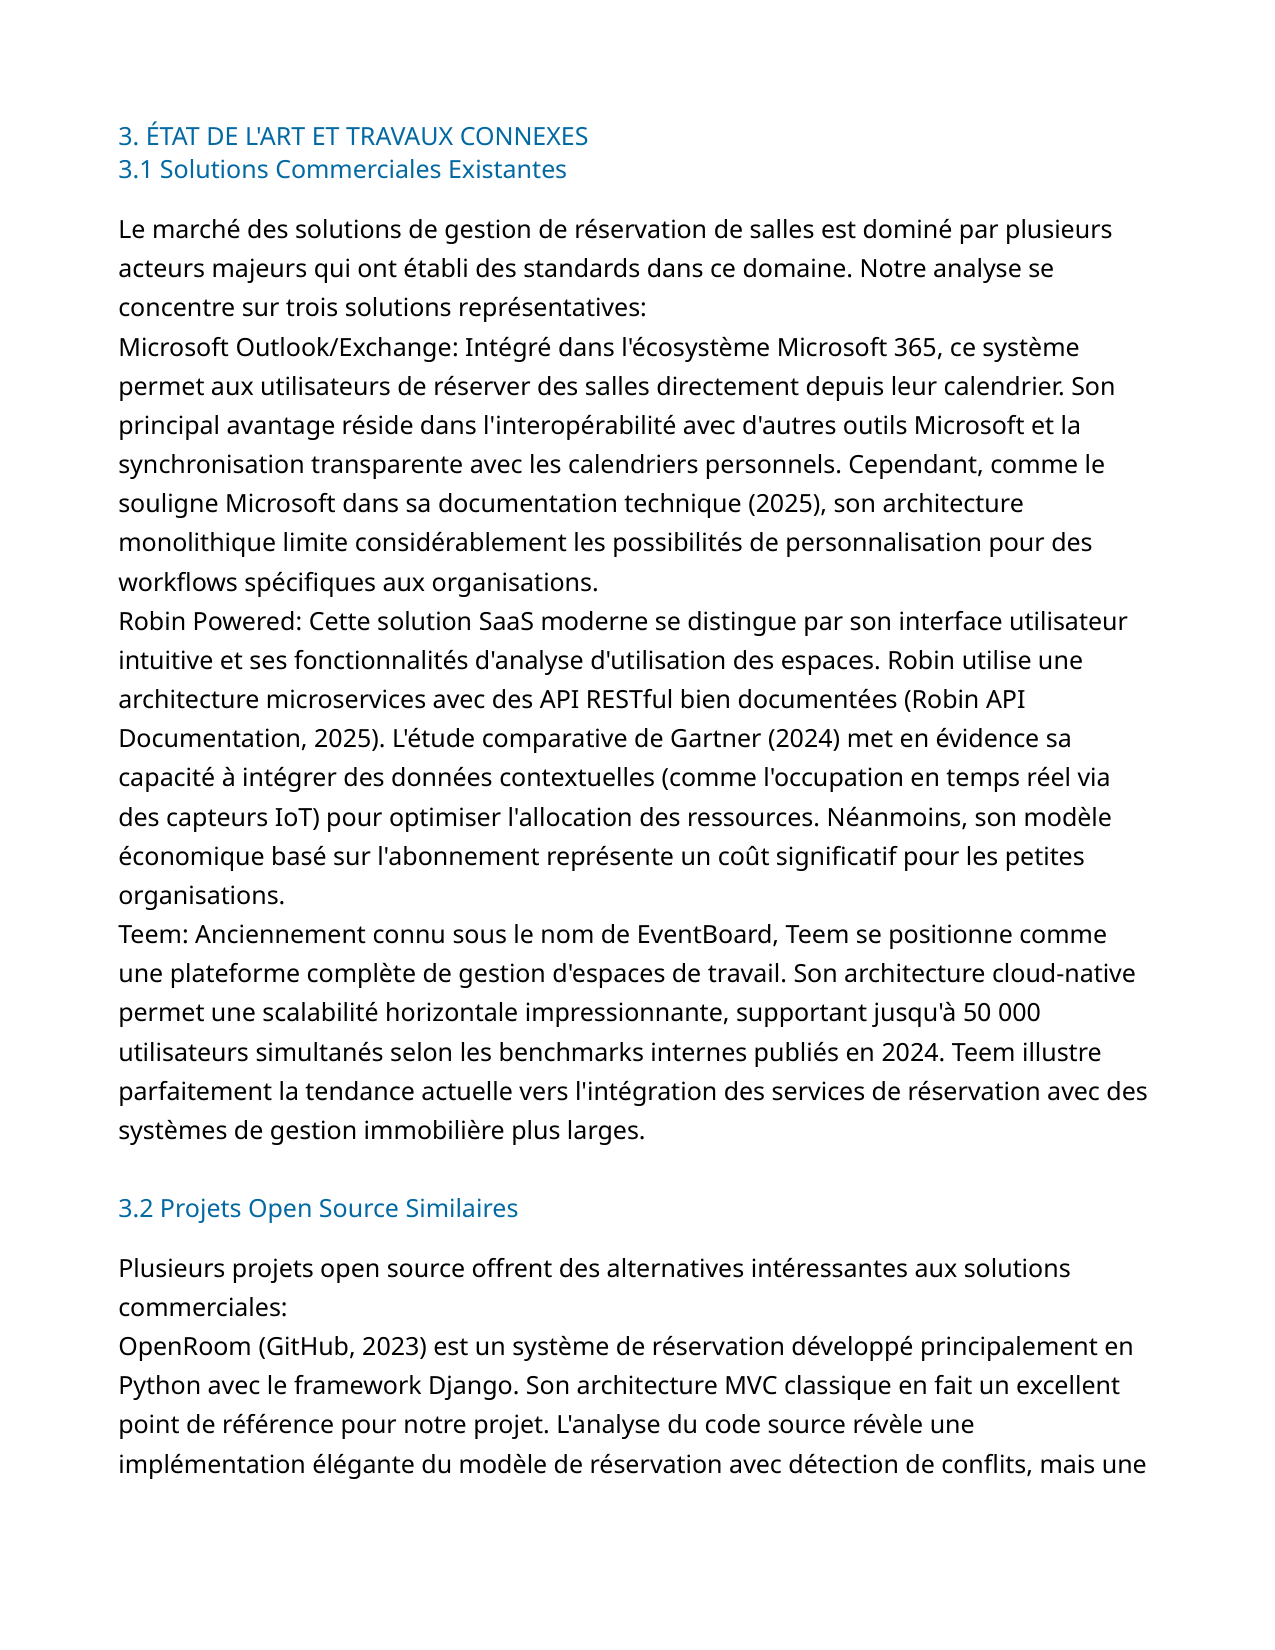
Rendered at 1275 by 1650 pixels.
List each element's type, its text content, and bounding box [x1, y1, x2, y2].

text Robin Powered: Cette solution SaaS moderne se distingue par son interface utilisateur intuitive et ses fonctionnalités d'analyse d'utilisation des espaces. Robin utilise une architecture microservices avec des API RESTful bien documentées (Robin API Documentation, 2025). L'étude comparative de Gartner (2024) met en évidence sa capacité à intégrer des données contextuelles (comme l'occupation en temps réel via des capteurs IoT) pour optimiser l'allocation des ressources. Néanmoins, son modèle économique basé sur l'abonnement représente un coût significatif pour les petites organisations. [118, 603, 1157, 912]
text Plusieurs projets open source offrent des alternatives intéressantes aux solutions commerciales: [118, 1251, 1157, 1324]
subtitle 3.1 Solutions Commerciales Existantes [118, 152, 1157, 186]
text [118, 1329, 1157, 1480]
subtitle 3. ÉTAT DE L'ART ET TRAVAUX CONNEXES [118, 118, 1157, 152]
text Teem: Anciennement connu sous le nom de EventBoard, Teem se positionne comme une plateforme complète de gestion d'espaces de travail. Son architecture cloud-native permet une scalabilité horizontale impressionnante, supportant jusqu'à 50 000 utilisateurs simultanés selon les benchmarks internes publiés en 2024. Teem illustre parfaitement la tendance actuelle vers l'intégration des services de réservation avec des systèmes de gestion immobilière plus larges. [118, 917, 1157, 1147]
text Le marché des solutions de gestion de réservation de salles est dominé par plusieurs acteurs majeurs qui ont établi des standards dans ce domaine. Notre analyse se concentre sur trois solutions représentatives: [118, 212, 1157, 324]
text Microsoft Outlook/Exchange: Intégré dans l'écosystème Microsoft 365, ce système permet aux utilisateurs de réserver des salles directement depuis leur calendrier. Son principal avantage réside dans l'interopérabilité avec d'autres outils Microsoft et la synchronisation transparente avec les calendriers personnels. Cependant, comme le souligne Microsoft dans sa documentation technique (2025), son architecture monolithique limite considérablement les possibilités de personnalisation pour des workflows spécifiques aux organisations. [118, 329, 1157, 598]
subtitle 3.2 Projets Open Source Similaires [118, 1191, 1157, 1225]
